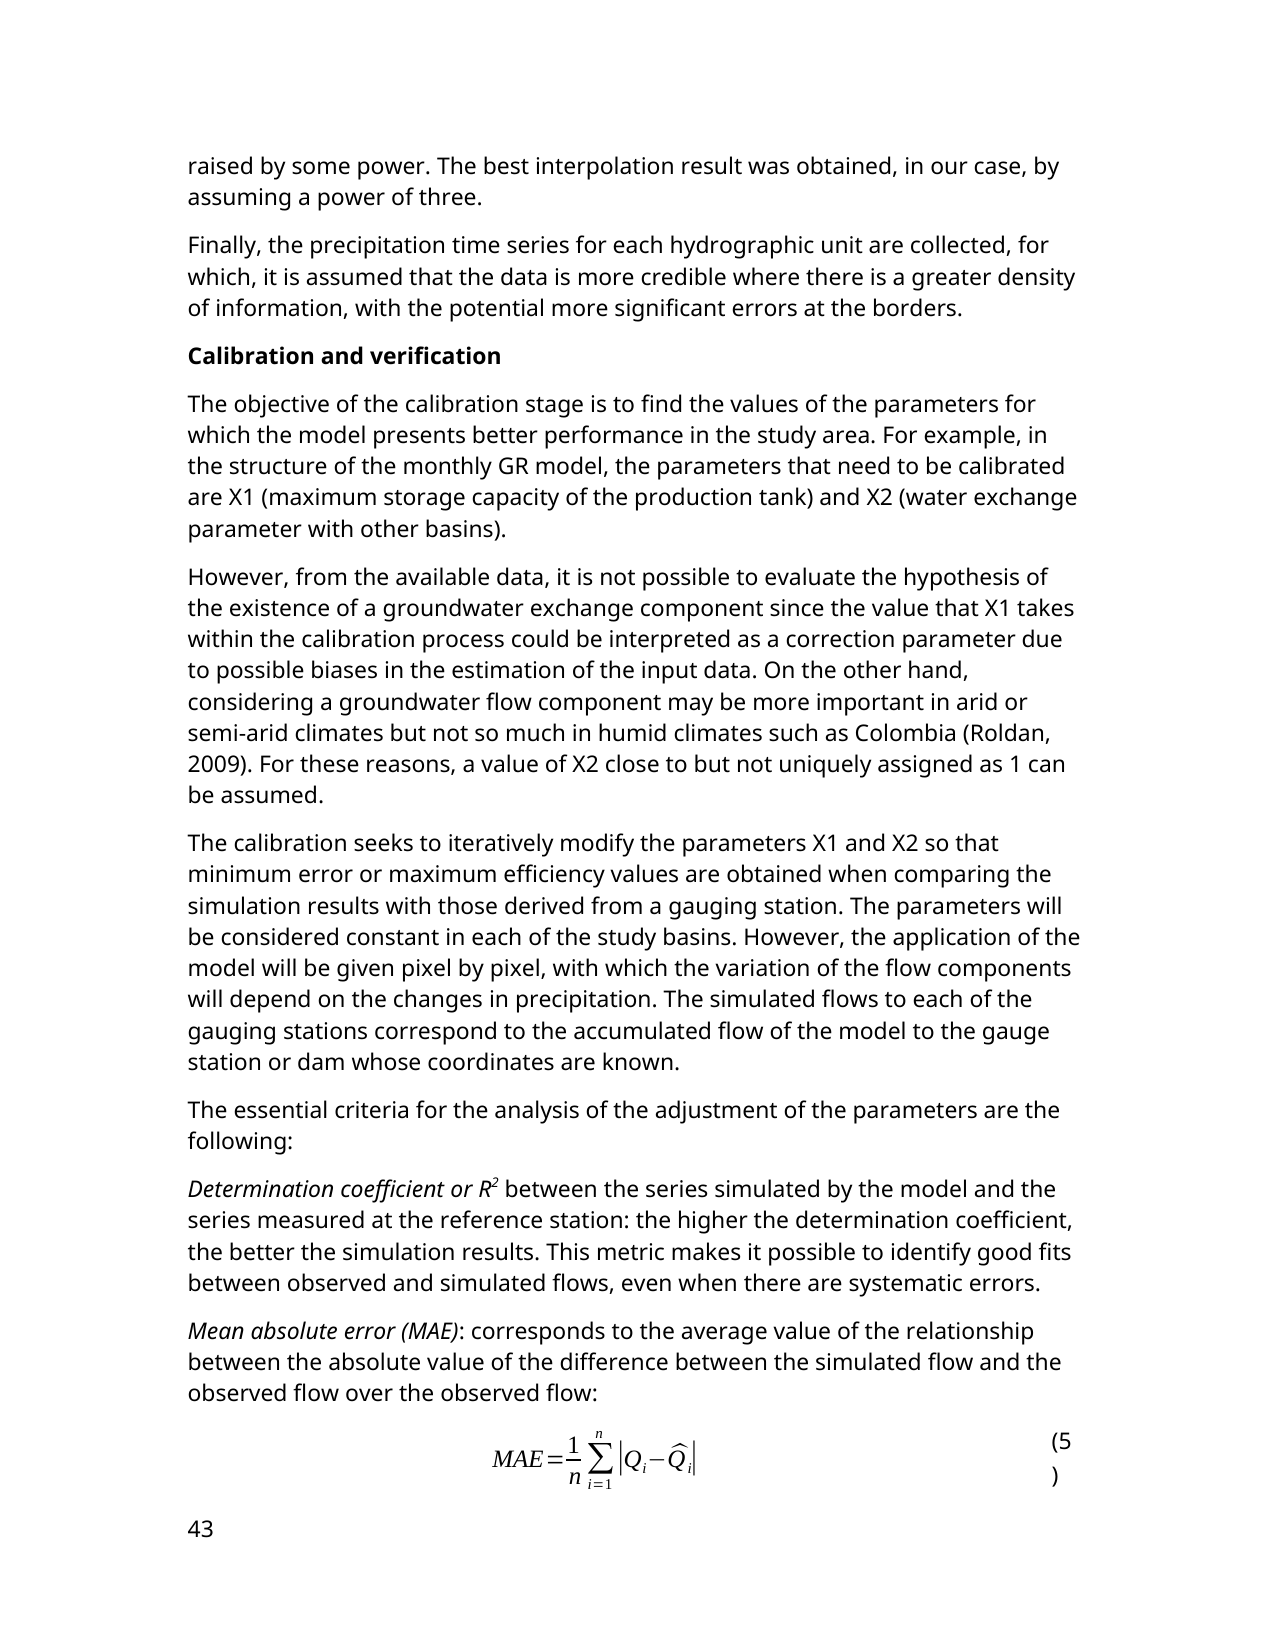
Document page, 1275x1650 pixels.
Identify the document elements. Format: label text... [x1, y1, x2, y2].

text Mean absolute error (MAE): corresponds to the average value of the relationship between the absolute value of the difference between the simulated flow and the observed flow over the observed flow: [187, 1314, 1087, 1408]
text The essential criteria for the analysis of the adjustment of the parameters are the following: [187, 1094, 1087, 1156]
text Determination coefficient or R2 between the series simulated by the model and the series measured at the reference station: the higher the determination coefficient, the better the simulation results. This metric makes it possible to identify good fits between observed and simulated flows, even when there are systematic errors. [187, 1173, 1087, 1298]
table_header (5) [1003, 1425, 1087, 1494]
text Finally, the precipitation time series for each hydrographic unit are collected, for which, it is assumed that the data is more credible where there is a greater density of information, with the potential more significant errors at the borders. [187, 229, 1087, 323]
subtitle Calibration and verification [187, 339, 1087, 371]
table_header [188, 1425, 1003, 1494]
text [187, 150, 1087, 212]
text However, from the available data, it is not possible to evaluate the hypothesis of the existence of a groundwater exchange component since the value that X1 takes within the calibration process could be interpreted as a correction parameter due to possible biases in the estimation of the input data. On the other hand, considering a groundwater flow component may be more important in arid or semi-arid climates but not so much in humid climates such as Colombia (Roldan, 2009). For these reasons, a value of X2 close to but not uniquely assigned as 1 can be assumed. [187, 560, 1087, 810]
text The objective of the calibration stage is to find the values of the parameters for which the model presents better performance in the study area. For example, in the structure of the monthly GR model, the parameters that need to be calibrated are X1 (maximum storage capacity of the production tank) and X2 (water exchange parameter with other basins). [187, 387, 1087, 544]
text The calibration seeks to iteratively modify the parameters X1 and X2 so that minimum error or maximum efficiency values are obtained when comparing the simulation results with those derived from a gauging station. The parameters will be considered constant in each of the study basins. However, the application of the model will be given pixel by pixel, with which the variation of the flow components will depend on the changes in precipitation. The simulated flows to each of the gauging stations correspond to the accumulated flow of the model to the gauge station or dam whose coordinates are known. [187, 827, 1087, 1077]
